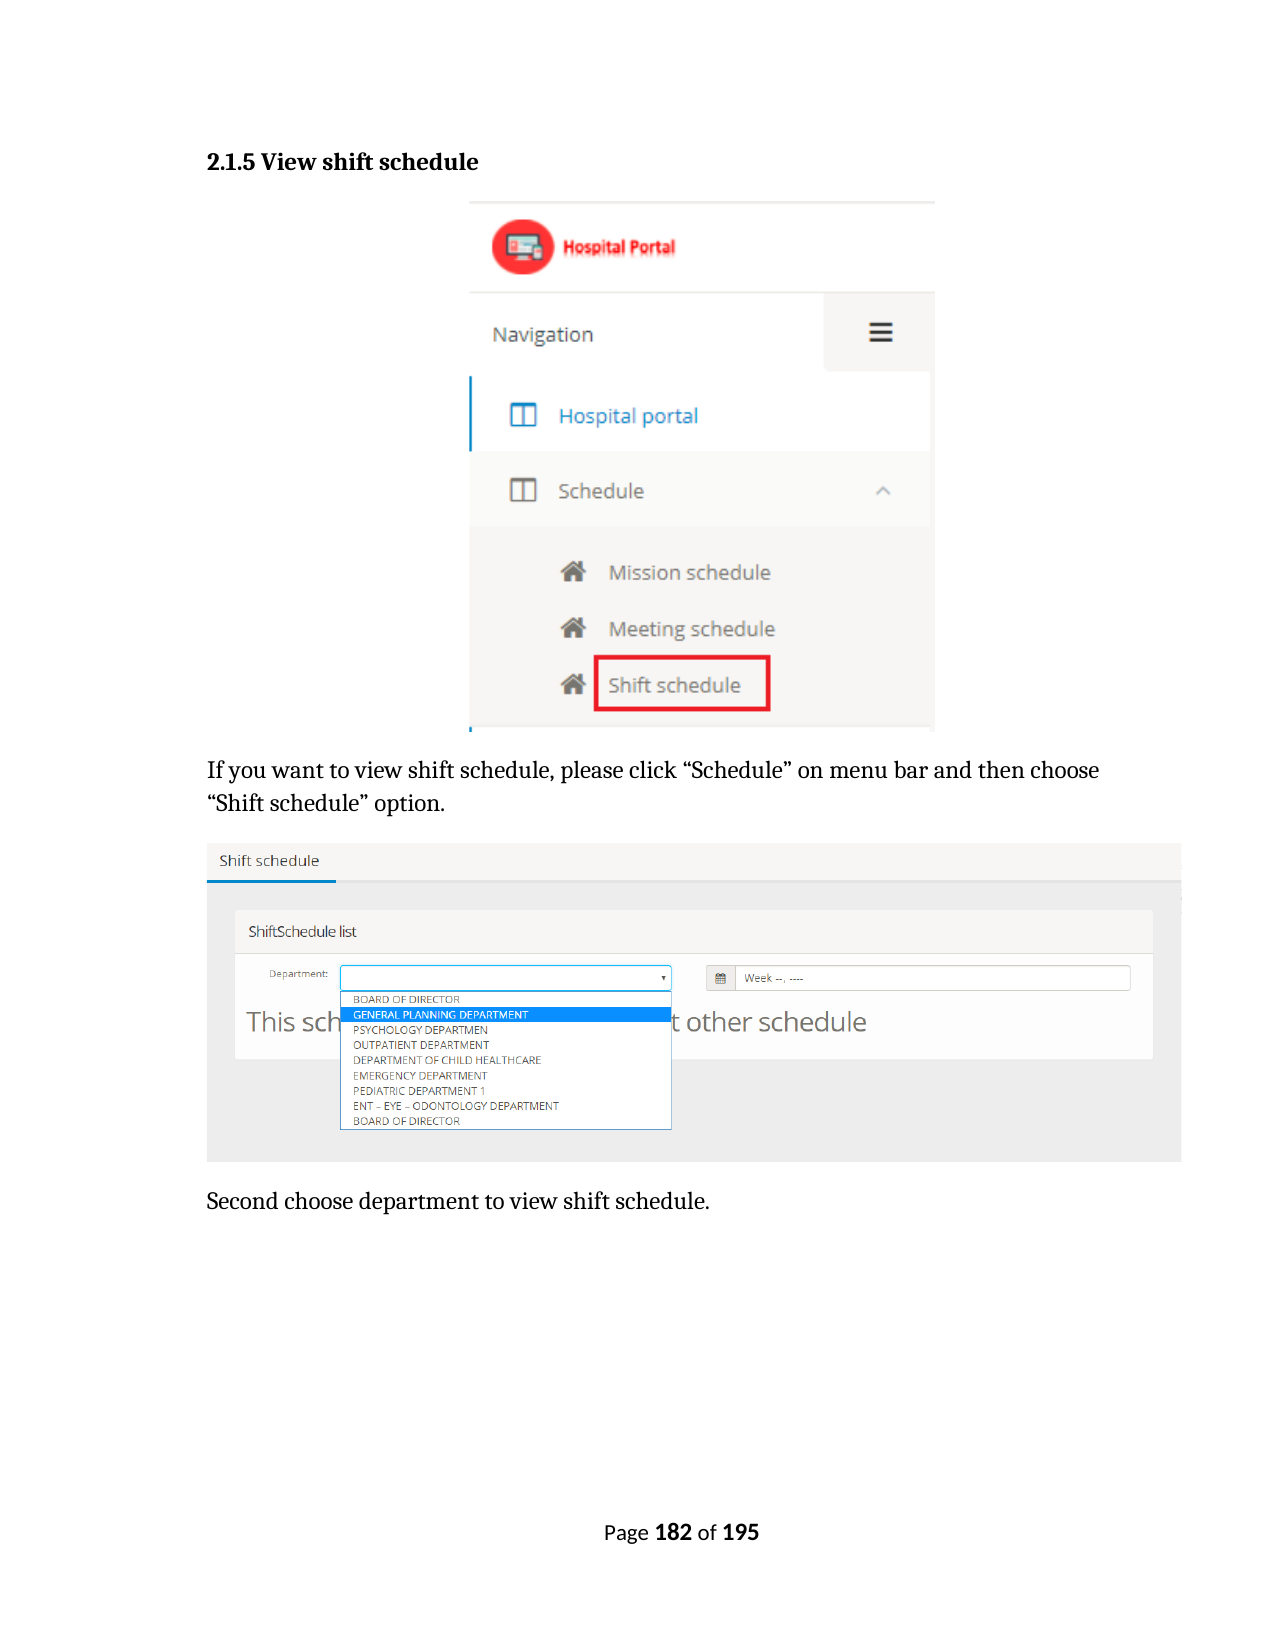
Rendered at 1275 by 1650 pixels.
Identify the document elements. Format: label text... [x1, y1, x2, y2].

picture [206, 843, 1182, 1162]
picture [469, 201, 935, 732]
text 2.1.5 View shift schedule [207, 148, 1157, 176]
text If you want to view shift schedule, please click “Schedule” on menu bar and then choose “Shift schedule” option. [207, 756, 1157, 818]
text Second choose department to view shift schedule. [207, 1187, 1157, 1216]
